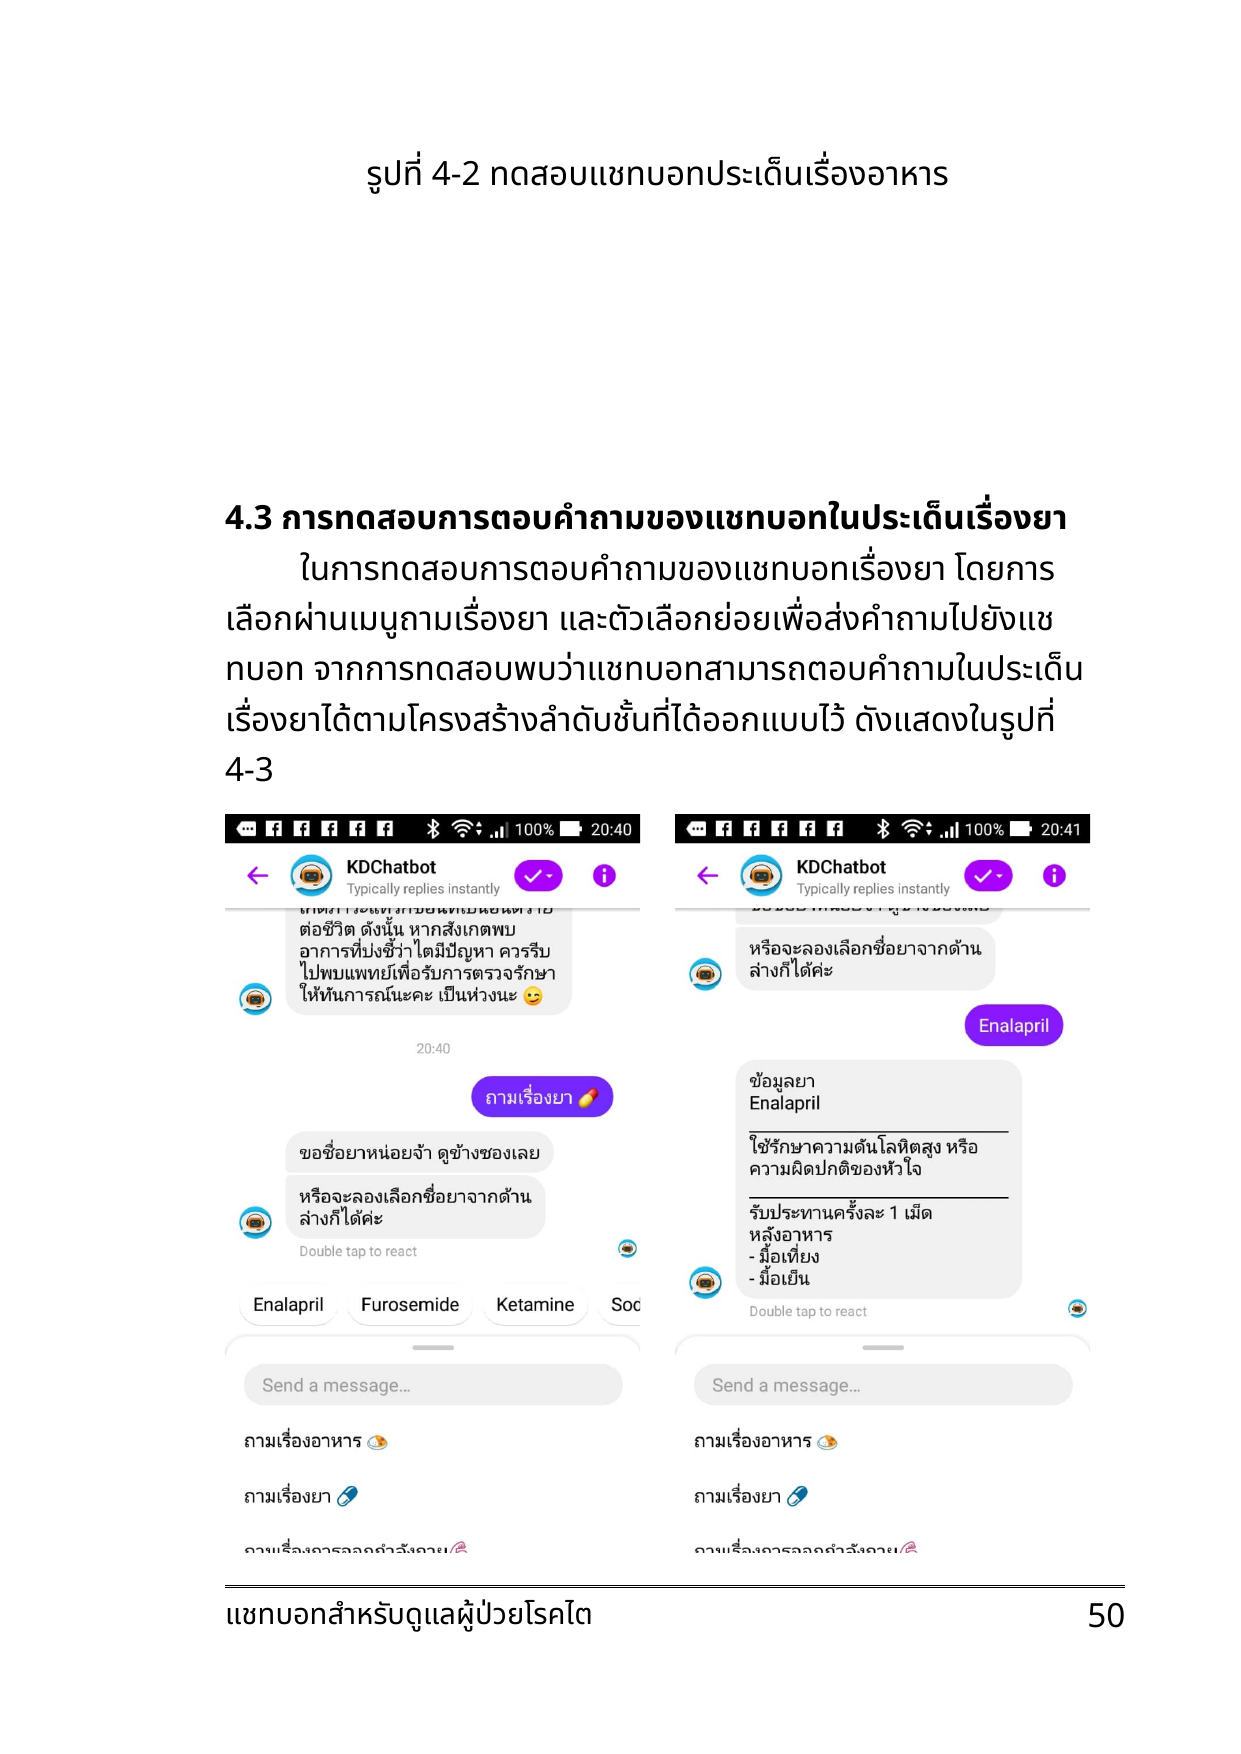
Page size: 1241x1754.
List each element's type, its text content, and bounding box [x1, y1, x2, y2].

picture [225, 814, 641, 1553]
text ในการทดสอบการตอบคำถามของแชทบอทเรื่องยา โดยการเลือกผ่านเมนูถามเรื่องยา และตัวเลือกย่อยเพื่อส่งคำถามไปยังแชทบอท จากการทดสอบพบว่าแชทบอทสามารถตอบคำถามในประเด็นเรื่องยาได้ตามโครงสร้างลำดับชั้นที่ได้ออกแบบไว้ ดังแสดงในรูปที่ 4-3 [225, 544, 1090, 792]
subtitle การทดสอบการตอบคำถามของแชทบอทในประเด็นเรื่องยา [225, 494, 1090, 544]
picture [675, 814, 1091, 1553]
text รูปที่ 4-2 ทดสอบแชทบอทประเด็นเรื่องอาหาร [225, 150, 1090, 201]
